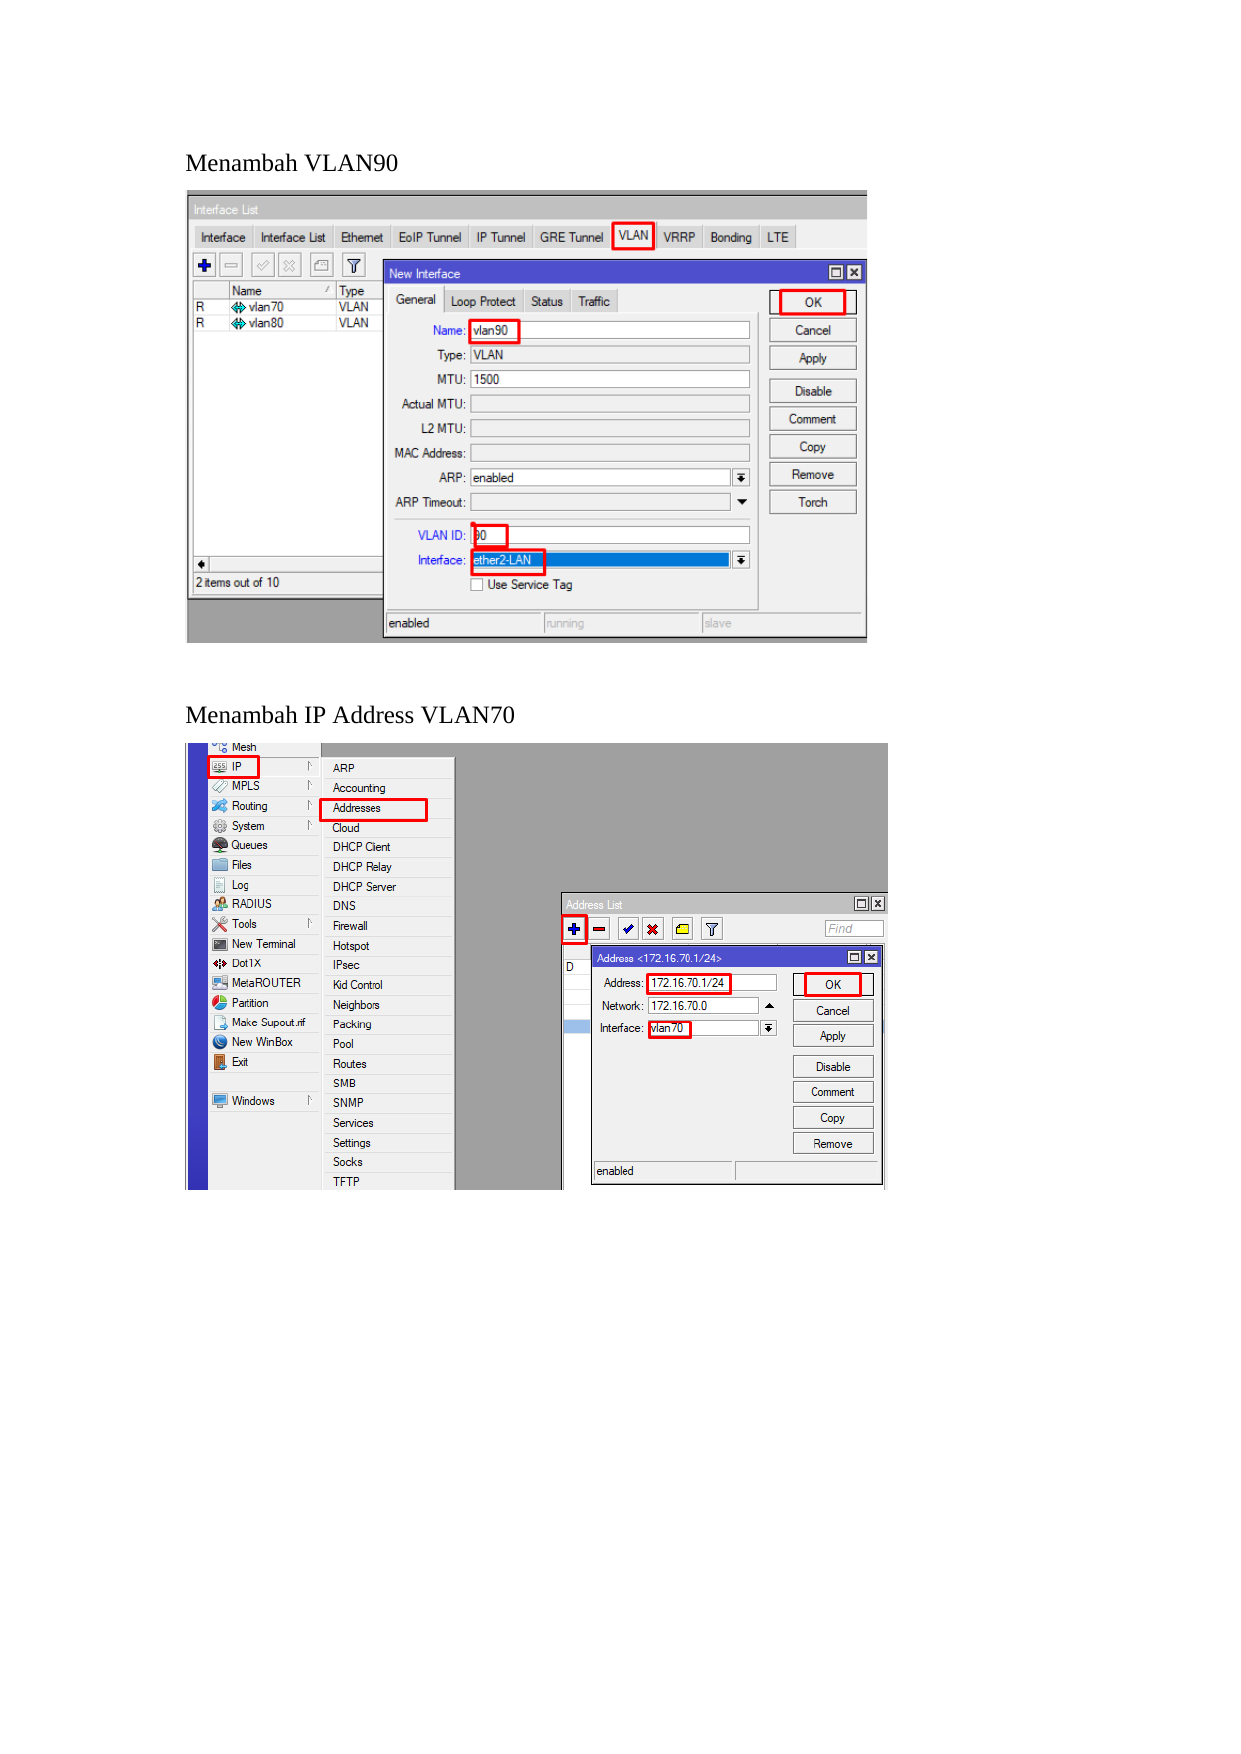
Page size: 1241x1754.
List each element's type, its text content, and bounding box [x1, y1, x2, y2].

picture [185, 190, 868, 643]
text Menambah VLAN90 [148, 148, 1092, 176]
text Menambah IP Address VLAN70 [185, 700, 1092, 729]
picture [185, 743, 888, 1190]
